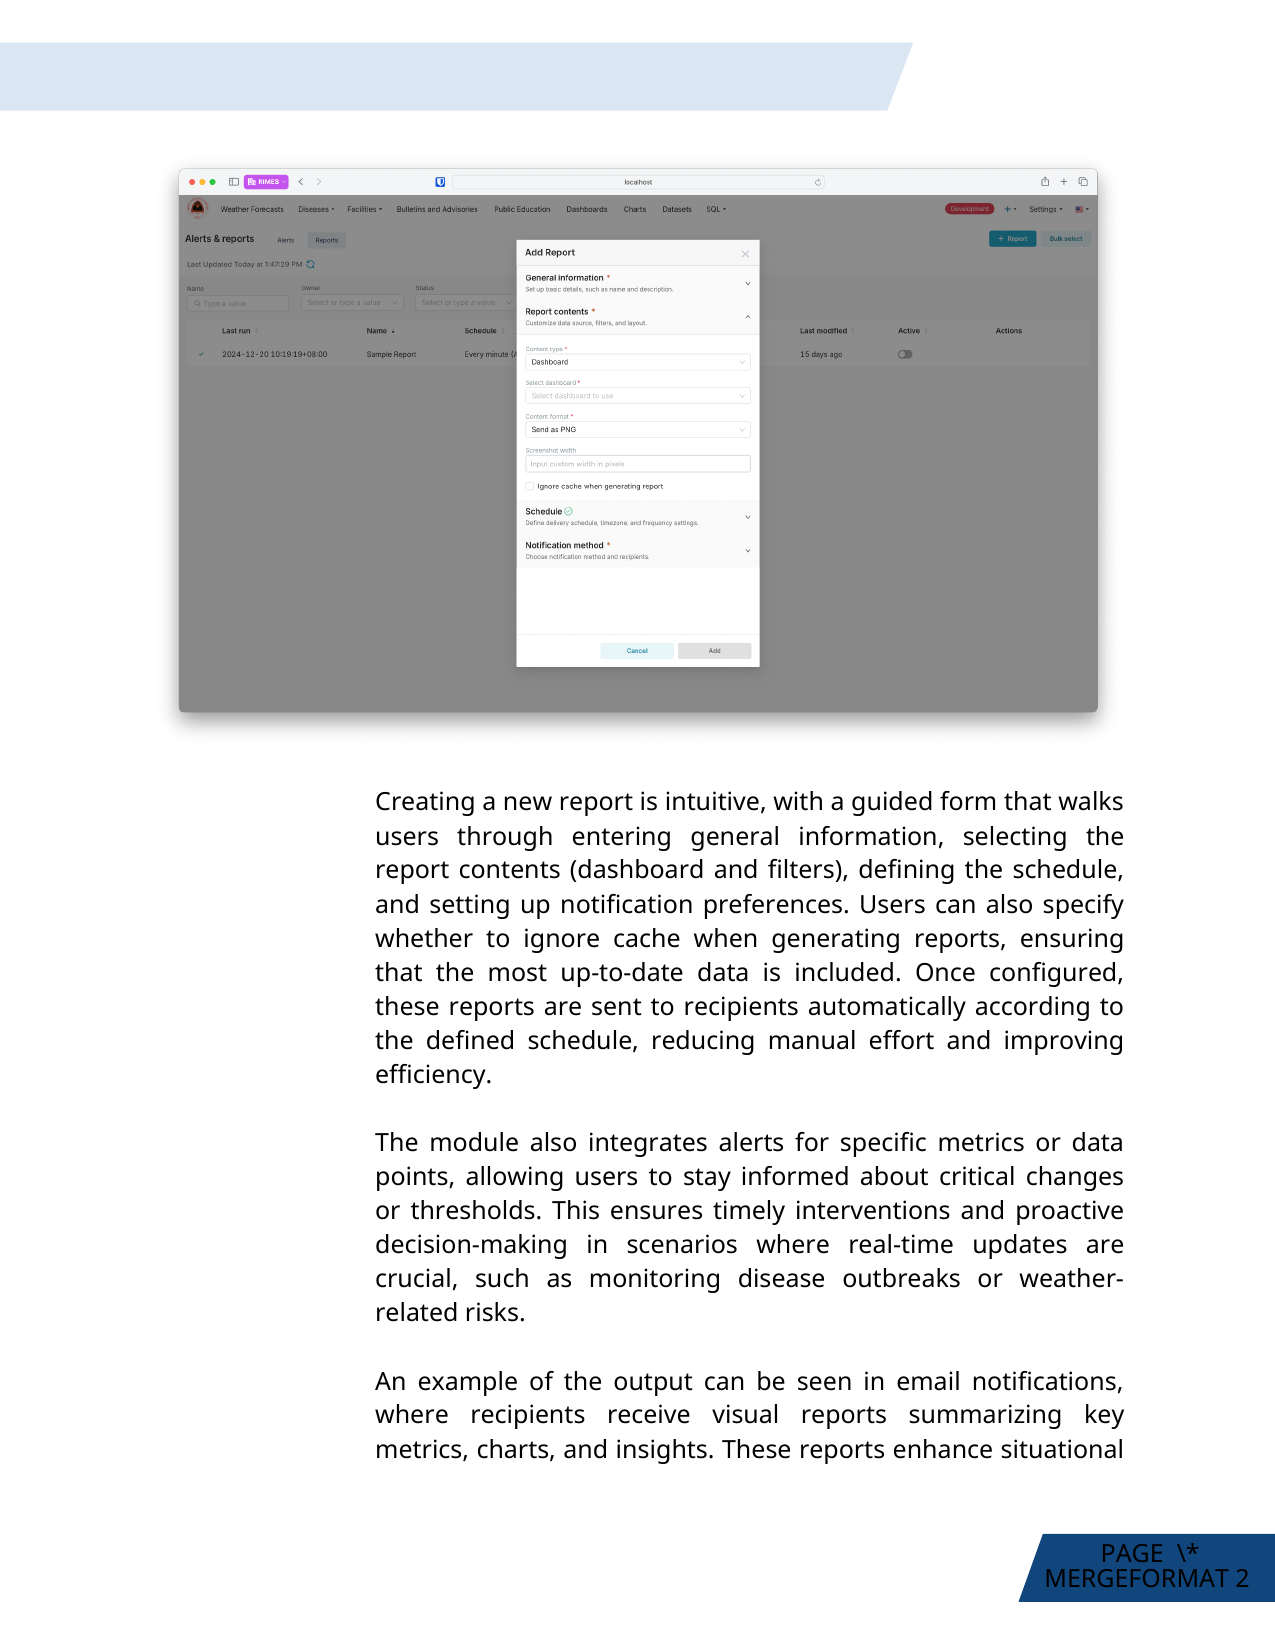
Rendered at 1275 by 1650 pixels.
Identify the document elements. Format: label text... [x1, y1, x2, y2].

text The module also integrates alerts for specific metrics or data points, allowing users to stay informed about critical changes or thresholds. This ensures timely interventions and proactive decision-making in scenarios where real-time updates are crucial, such as monitoring disease outbreaks or weather-related risks. [375, 1125, 1125, 1329]
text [375, 1363, 1125, 1465]
picture [150, 150, 1125, 750]
text Creating a new report is intuitive, with a guided form that walks users through entering general information, selecting the report contents (dashboard and filters), defining the schedule, and setting up notification preferences. Users can also specify whether to ignore cache when generating reports, ensuring that the most up-to-date data is included. Once configured, these reports are sent to recipients automatically according to the defined schedule, reducing manual effort and improving efficiency. [375, 784, 1125, 1091]
